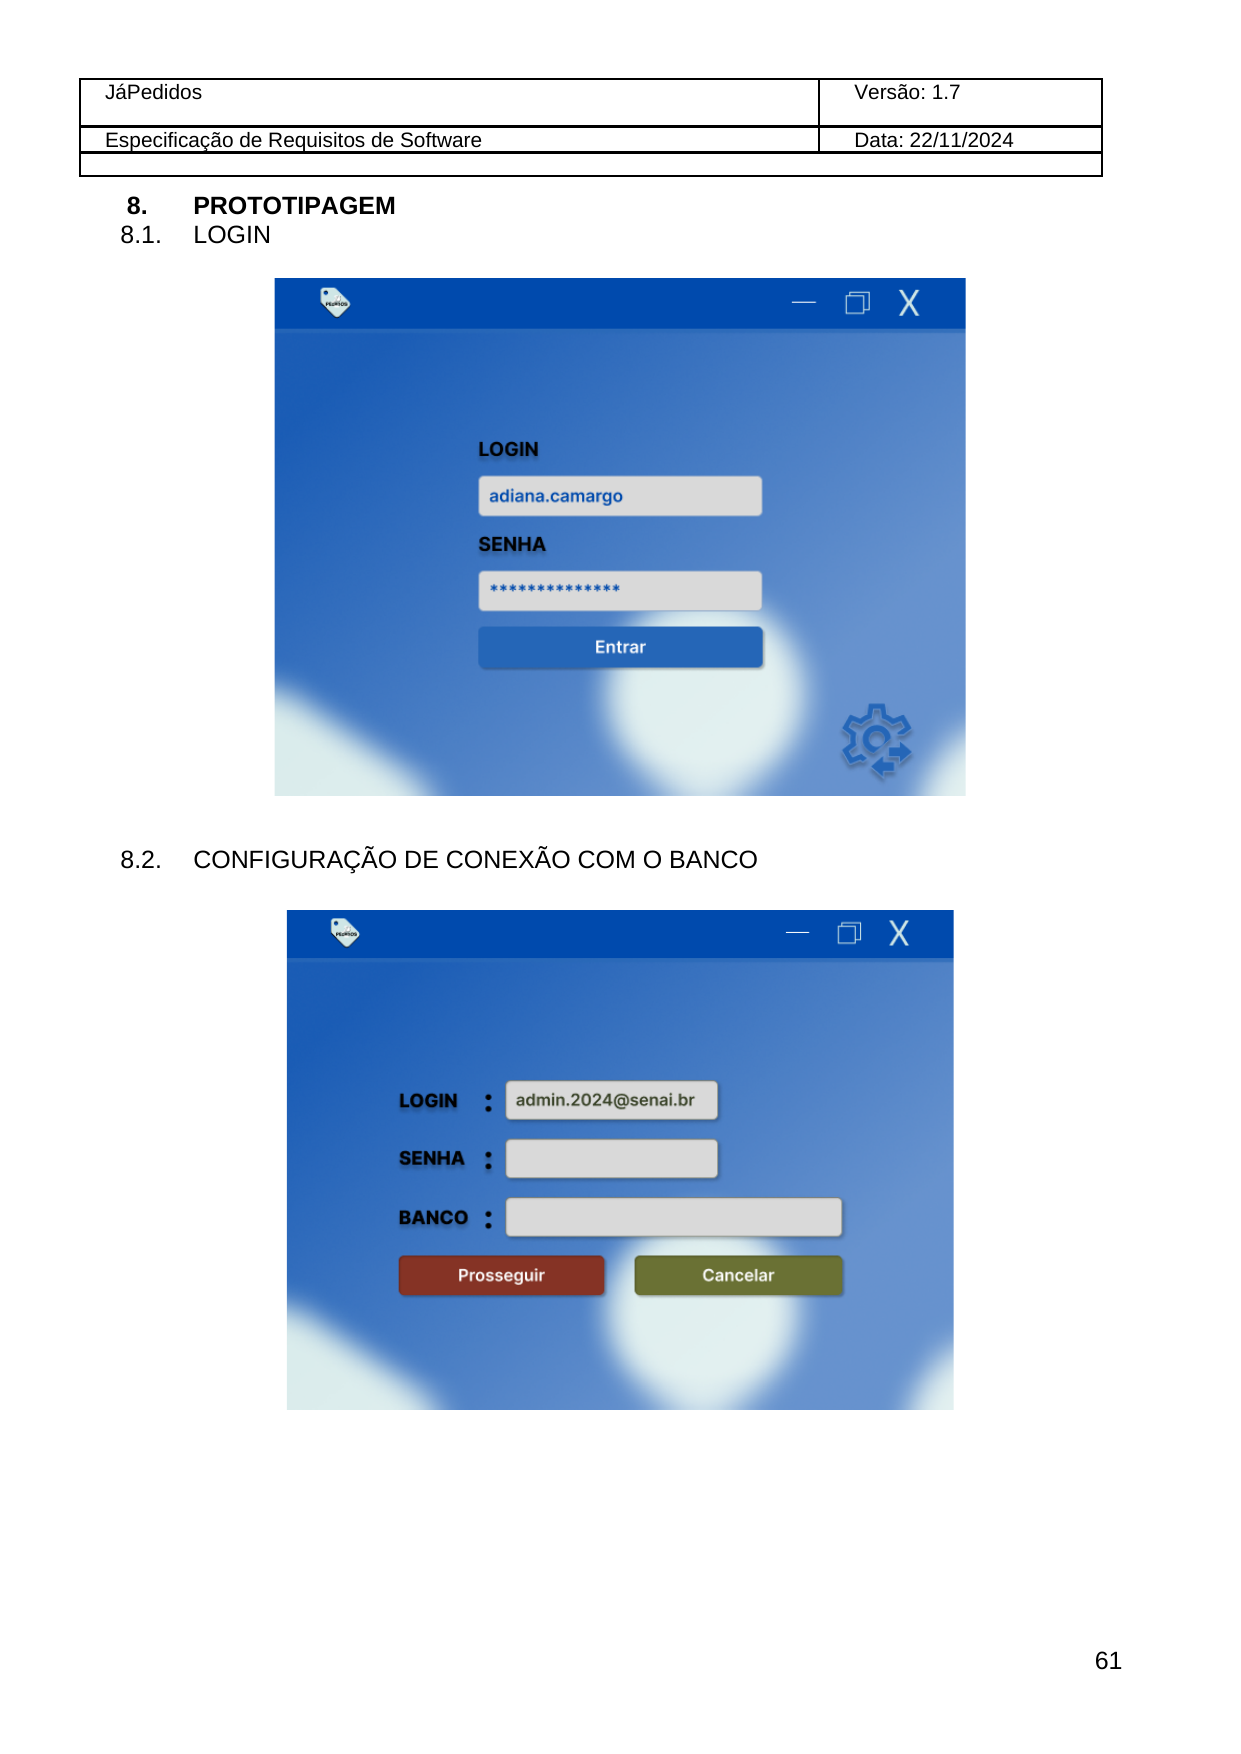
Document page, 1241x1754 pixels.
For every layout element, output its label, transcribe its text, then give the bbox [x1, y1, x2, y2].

subtitle LOGIN [118, 219, 1122, 248]
picture [286, 910, 954, 1410]
subtitle PROTOTIPAGEM [118, 147, 1122, 219]
picture [274, 278, 966, 796]
subtitle CONFIGURAÇÃO DE CONEXÃO COM O BANCO [118, 845, 1122, 874]
